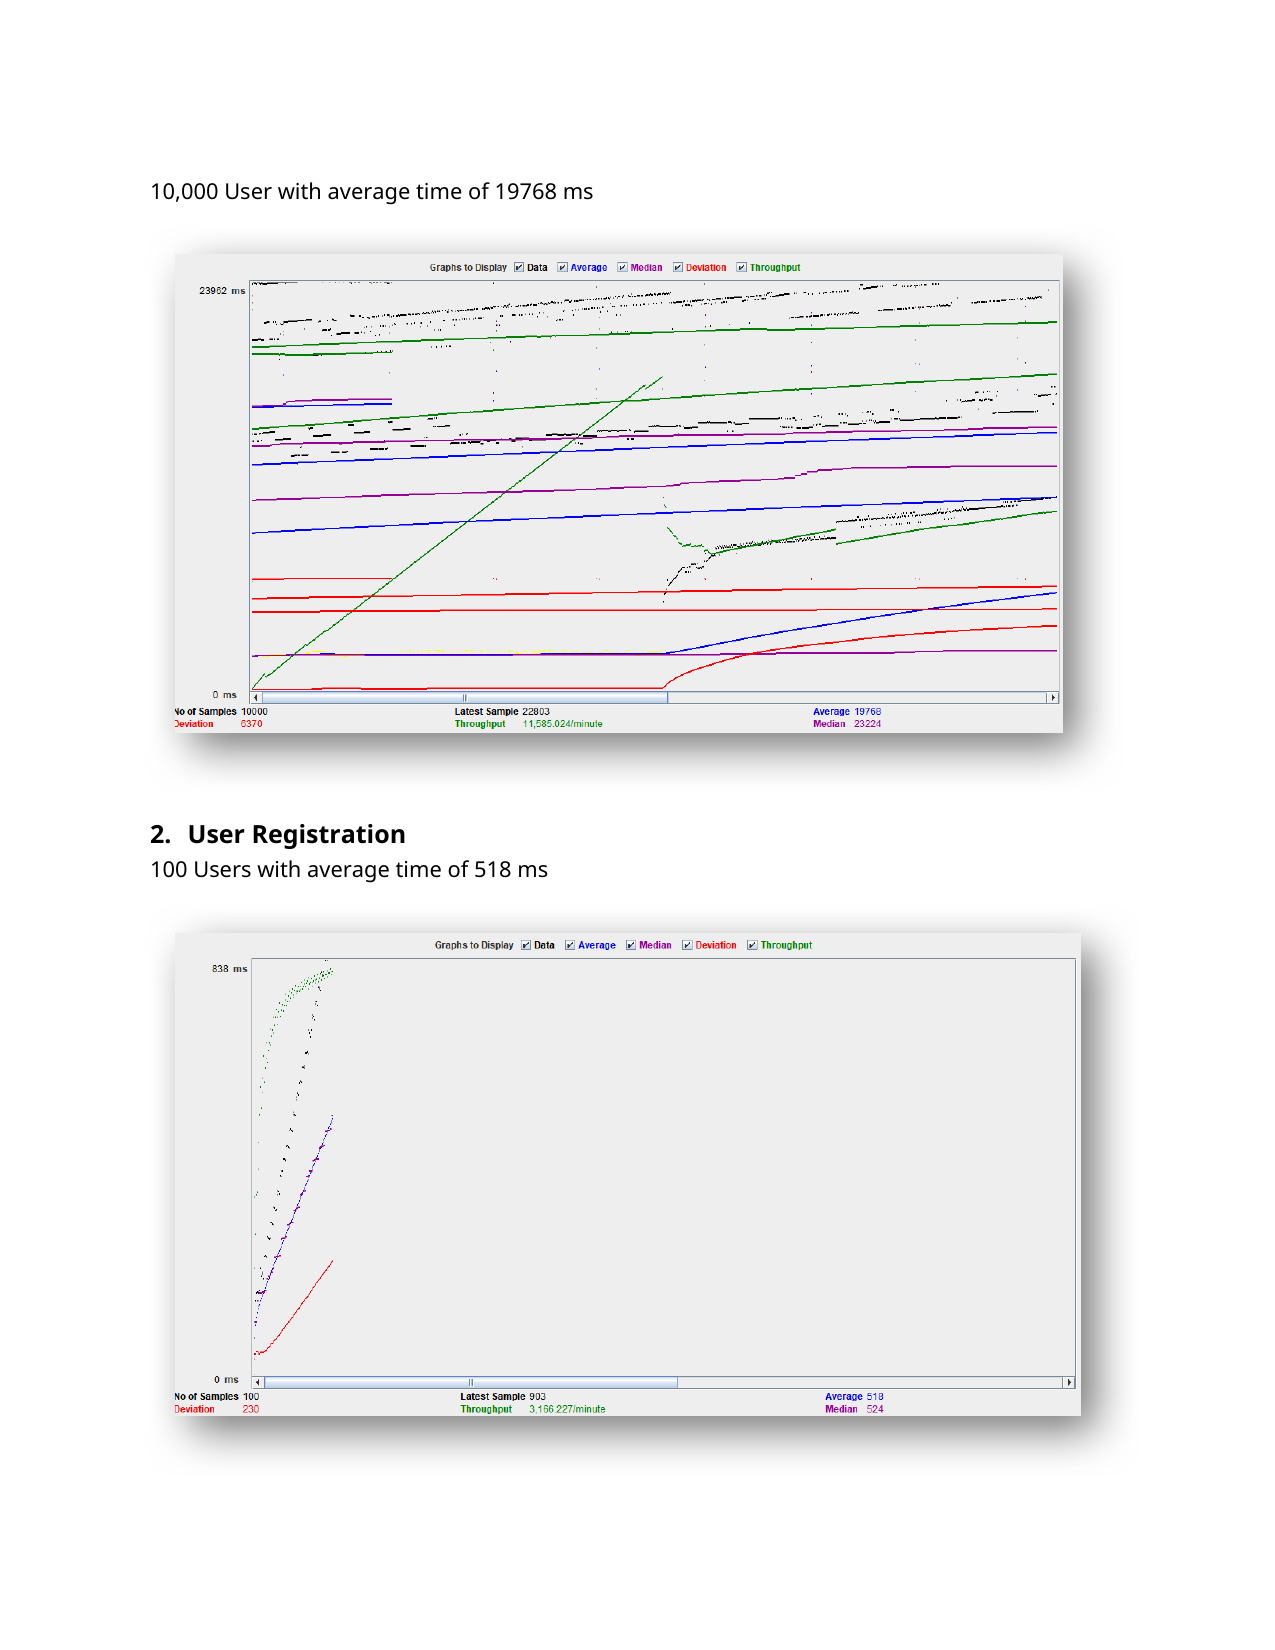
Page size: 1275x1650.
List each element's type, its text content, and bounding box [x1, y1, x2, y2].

picture [175, 254, 1063, 733]
text 10,000 User with average time of 19768 ms [150, 176, 1125, 206]
picture [175, 933, 1081, 1416]
subtitle User Registration [150, 816, 1125, 850]
text 100 Users with average time of 518 ms [150, 854, 1125, 884]
